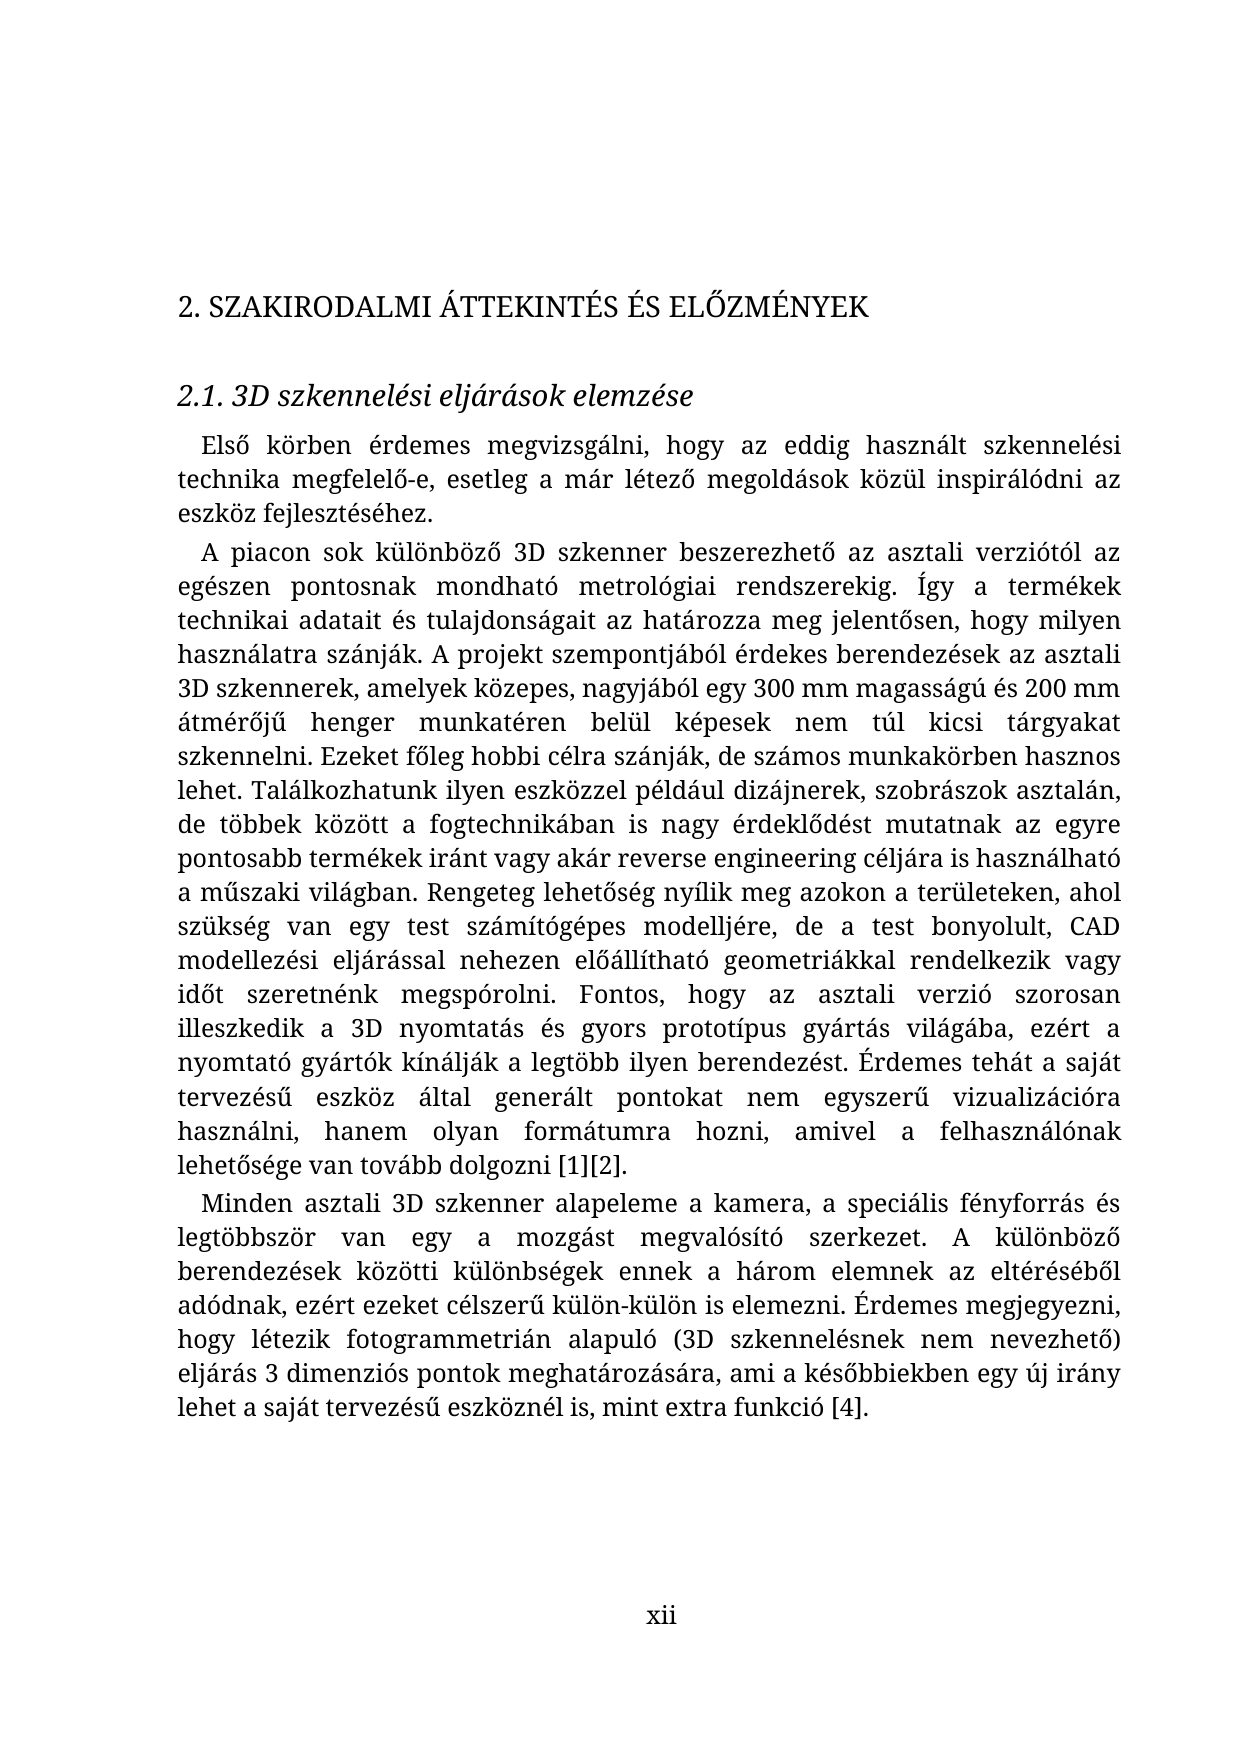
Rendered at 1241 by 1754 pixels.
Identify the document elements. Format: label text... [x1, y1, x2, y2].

text Minden asztali 3D szkenner alapeleme a kamera, a speciális fényforrás és legtöbbször van egy a mozgást megvalósító szerkezet. A különböző berendezések közötti különbségek ennek a három elemnek az eltéréséből adódnak, ezért ezeket célszerű külön-külön is elemezni. Érdemes megjegyezni, hogy létezik fotogrammetrián alapuló (3D szkennelésnek nem nevezhető) eljárás 3 dimenziós pontok meghatározására, ami a későbbiekben egy új irány lehet a saját tervezésű eszköznél is, mint extra funkció [4]. [177, 1186, 1122, 1424]
text A piacon sok különböző 3D szkenner beszerezhető az asztali verziótól az egészen pontosnak mondható metrológiai rendszerekig. Így a termékek technikai adatait és tulajdonságait az határozza meg jelentősen, hogy milyen használatra szánják. A projekt szempontjából érdekes berendezések az asztali 3D szkennerek, amelyek közepes, nagyjából egy 300 mm magasságú és 200 mm átmérőjű henger munkatéren belül képesek nem túl kicsi tárgyakat szkennelni. Ezeket főleg hobbi célra szánják, de számos munkakörben hasznos lehet. Találkozhatunk ilyen eszközzel például dizájnerek, szobrászok asztalán, de többek között a fogtechnikában is nagy érdeklődést mutatnak az egyre pontosabb termékek iránt vagy akár reverse engineering céljára is használható a műszaki világban. Rengeteg lehetőség nyílik meg azokon a területeken, ahol szükség van egy test számítógépes modelljére, de a test bonyolult, CAD modellezési eljárással nehezen előállítható geometriákkal rendelkezik vagy időt szeretnénk megspórolni. Fontos, hogy az asztali verzió szorosan illeszkedik a 3D nyomtatás és gyors prototípus gyártás világába, ezért a nyomtató gyártók kínálják a legtöbb ilyen berendezést. Érdemes tehát a saját tervezésű eszköz által generált pontokat nem egyszerű vizualizációra használni, hanem olyan formátumra hozni, amivel a felhasználónak lehetősége van tovább dolgozni [1][2]. [177, 534, 1122, 1181]
subtitle Szakirodalmi áttekintés ÉS Előzmények [177, 286, 1122, 326]
subtitle 3D szkennelési eljárások elemzése [177, 376, 1122, 415]
text Első körben érdemes megvizsgálni, hogy az eddig használt szkennelési technika megfelelő-e, esetleg a már létező megoldások közül inspirálódni az eszköz fejlesztéséhez. [177, 428, 1122, 530]
